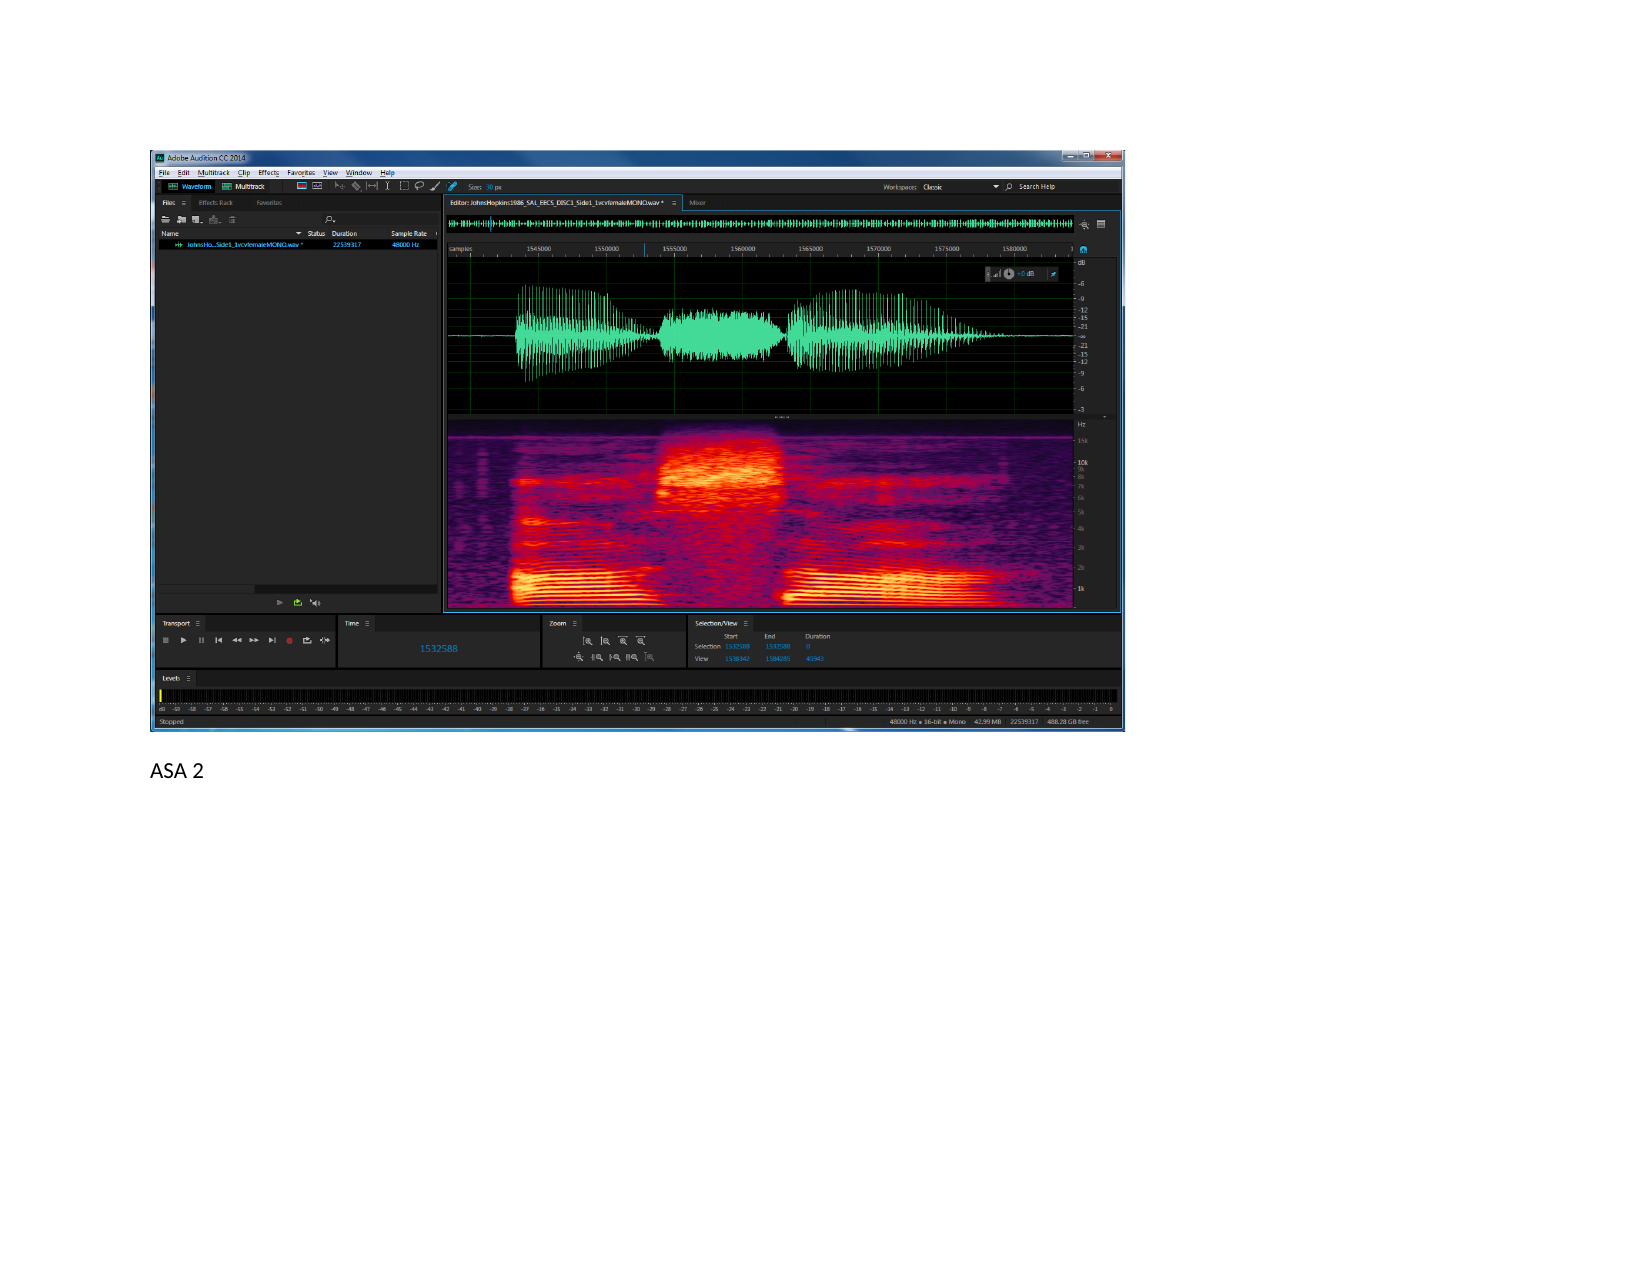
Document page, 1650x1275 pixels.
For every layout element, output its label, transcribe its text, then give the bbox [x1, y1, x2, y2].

picture [150, 150, 1125, 732]
text ASA 2 [150, 756, 1500, 784]
